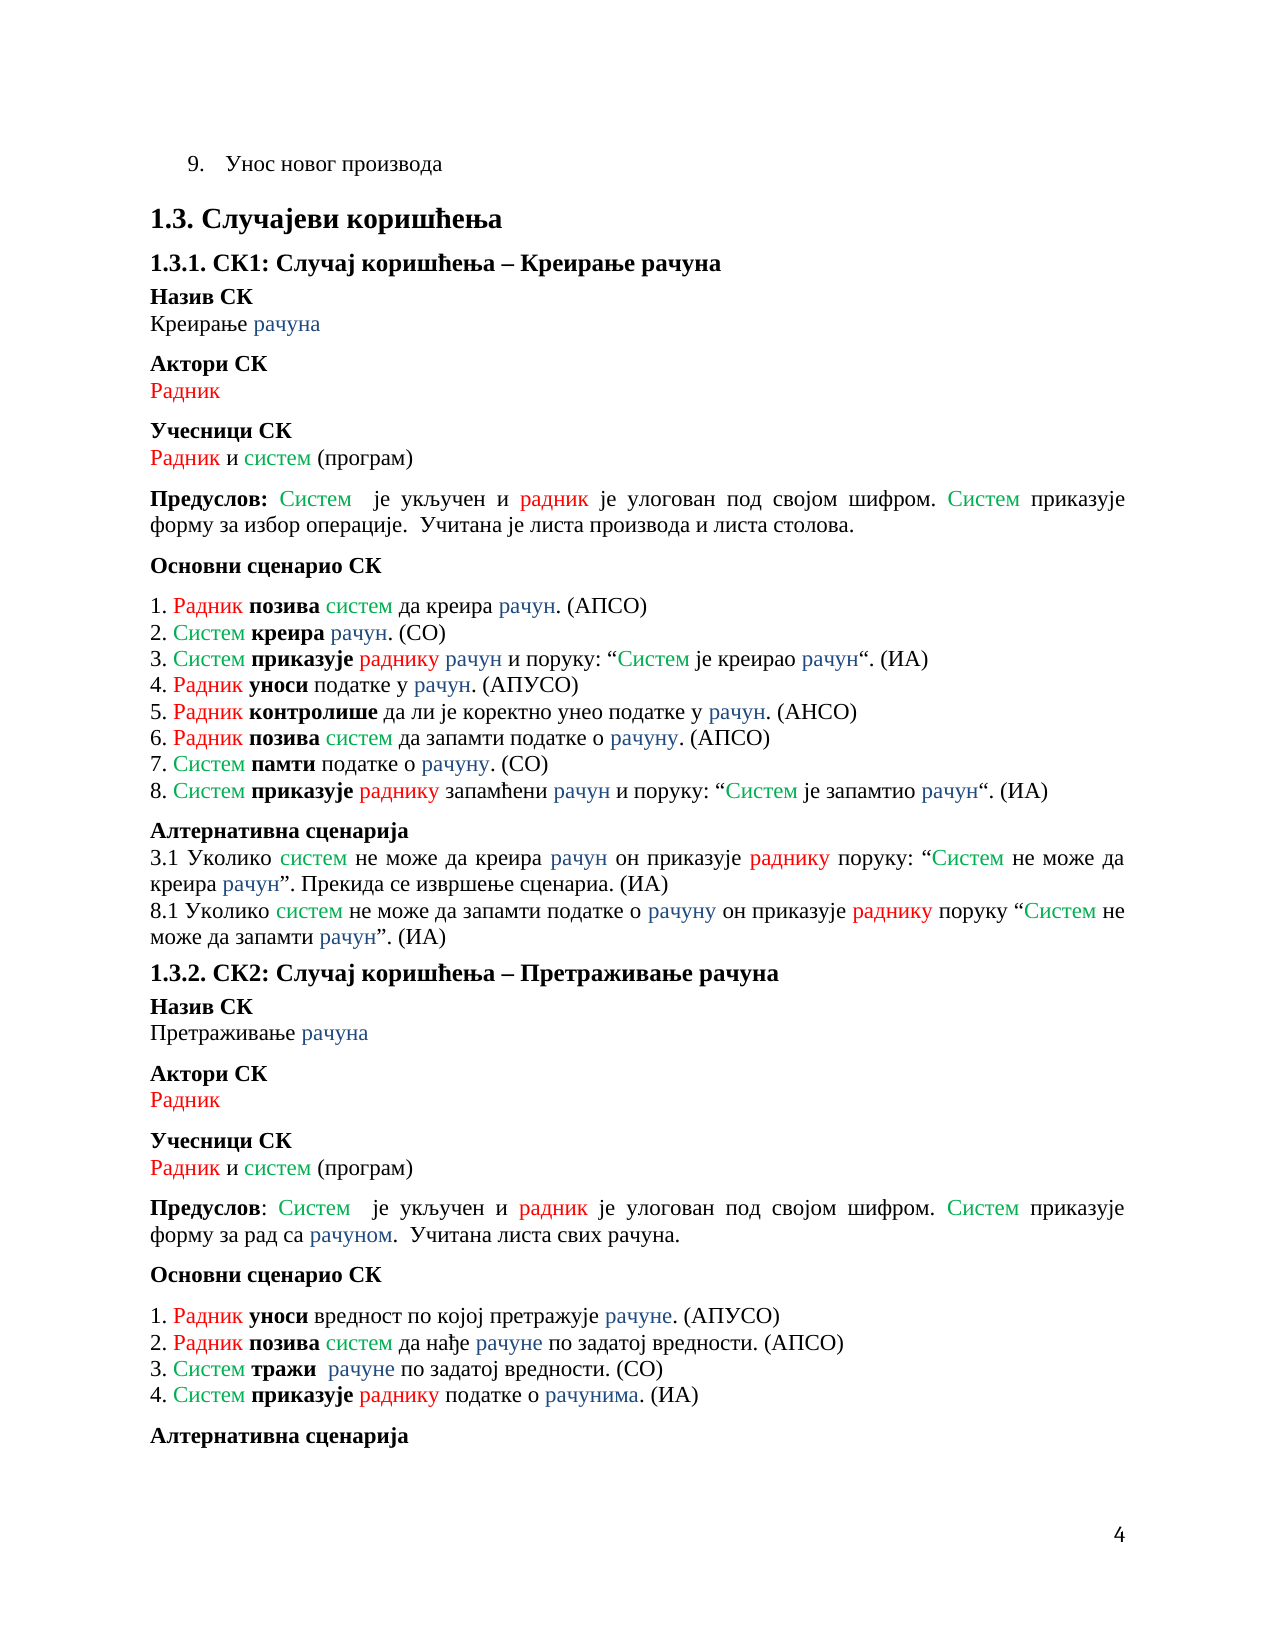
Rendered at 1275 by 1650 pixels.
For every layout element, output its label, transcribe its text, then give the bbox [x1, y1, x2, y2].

text Актори СК [150, 350, 1125, 377]
text Назив СК [150, 993, 1125, 1019]
text Алтернативна сценарија [150, 818, 1125, 844]
text Алтернативна сценарија [150, 1422, 1125, 1448]
subtitle 1.3.1. СК1: Случај коришћења – Креирање рачуна [150, 248, 1125, 277]
text 8.1 Уколико систем не може да запамти податке о рачуну он приказује раднику поруку “Систем не може да запамти рачун”. (ИА) [150, 897, 1125, 949]
text 3.1 Уколико систем не може да креира рачун он приказује раднику поруку: “Систем не може да креира рачун”. Прекида се извршење сценариа. (ИА) [150, 844, 1125, 897]
text Основни сценарио СК [150, 1261, 1125, 1288]
subtitle 1.3. Случајеви коришћења [150, 201, 1125, 234]
text 4. Радник уноси податке у рачун. (АПУСО) [150, 671, 1125, 698]
text Учесници СК [150, 417, 1125, 444]
text Учесници СК [150, 1127, 1125, 1154]
text 6. Радник позива систем да запамти податке о рачуну. (АПСО) [150, 724, 1125, 751]
subtitle 1.3.2. СК2: Случај коришћења – Претраживање рачуна [150, 958, 1125, 986]
text Актори СК [150, 1060, 1125, 1087]
text Предуслов: Систем је укључен и радник je улогован под својом шифром. Систем приказује форму за избор операције. Учитана је листа производа и листа столова. [150, 484, 1125, 537]
text 5. Радник контролише да ли је коректно унео податке у рачун. (АНСО) [150, 698, 1125, 724]
text Претраживање рачуна [150, 1019, 1125, 1046]
text 1. Радник позива систем да креира рачун. (АПСО) [150, 592, 1125, 619]
text 3. Систем тражи рачуне по задатој вредности. (СО) [150, 1355, 1125, 1381]
text 8. Систем приказује раднику запамћени рачун и поруку: “Систем је запамтио рачун“. (ИА) [150, 777, 1125, 803]
list Унос новог производа [187, 150, 1125, 176]
text 2. Систем креира рачун. (СО) [150, 619, 1125, 645]
text Предуслов: Систем је укључен и радник je улогован под својом шифром. Систем приказује форму за рад са рачуном. Учитана листа свих рачуна. [150, 1194, 1125, 1247]
text Назив СК [150, 283, 1125, 310]
text 4. Систем приказује раднику податке о рачунима. (ИА) [150, 1381, 1125, 1408]
text 1. Радник уноси вредност по којој претражује рачуне. (АПУСО) [150, 1302, 1125, 1328]
text Радник [150, 1087, 1125, 1113]
text Радник и систем (програм) [150, 444, 1125, 470]
text 7. Систем памти податке о рачуну. (СО) [150, 751, 1125, 777]
text Креирање рачуна [150, 310, 1125, 336]
text Радник и систем (програм) [150, 1154, 1125, 1180]
text 2. Радник позива систем да нађе рачуне по задатој вредности. (АПСО) [150, 1328, 1125, 1355]
text Радник [150, 377, 1125, 403]
text 3. Систем приказује раднику рачун и поруку: “Систем је креирао рачун“. (ИА) [150, 645, 1125, 671]
text Основни сценарио СК [150, 552, 1125, 578]
